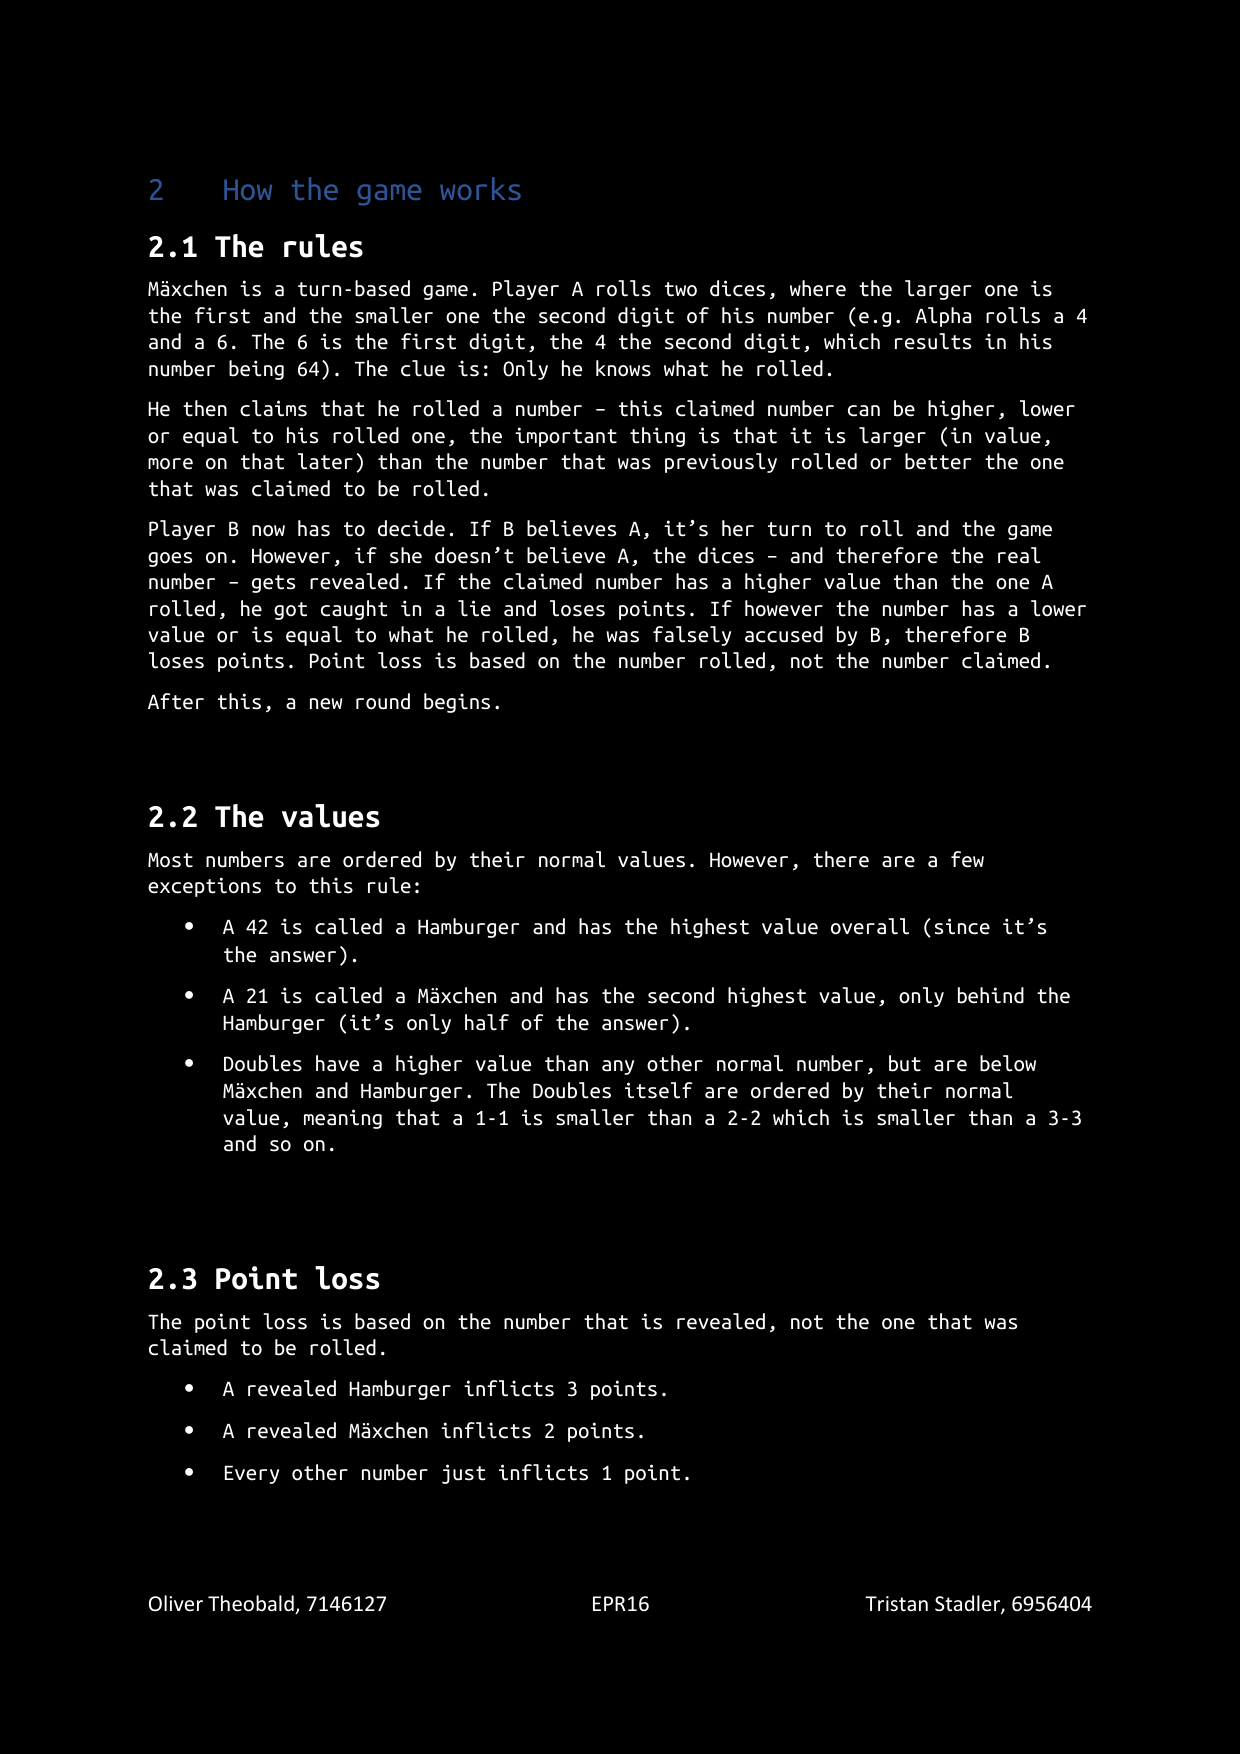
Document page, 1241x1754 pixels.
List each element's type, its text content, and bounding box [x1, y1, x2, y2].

list A 21 is called a Mäxchen and has the second highest value, only behind the Hamburger (it’s only half of the answer). [185, 984, 1093, 1034]
text After this, a new round begins. [148, 691, 1093, 713]
list Doubles have a higher value than any other normal number, but are below Mäxchen and Hamburger. The Doubles itself are ordered by their normal value, meaning that a 1-1 is smaller than a 2-2 which is smaller than a 3-3 and so on. [185, 1052, 1093, 1155]
subtitle Point loss [148, 1262, 1093, 1295]
list A revealed Mäxchen inflicts 2 points. [185, 1419, 1093, 1443]
subtitle The rules [148, 229, 1093, 263]
text He then claims that he rolled a number – this claimed number can be higher, lower or equal to his rolled one, the important thing is that it is larger (in value, more on that later) than the number that was previously rolled or better the one that was claimed to be rolled. [148, 398, 1093, 500]
subtitle How the game works [148, 173, 1093, 206]
list A 42 is called a Hamburger and has the highest value overall (since it’s the answer). [185, 916, 1093, 966]
list Every other number just inflicts 1 point. [185, 1461, 1093, 1485]
text The point loss is based on the number that is revealed, not the one that was claimed to be rolled. [148, 1310, 1093, 1359]
list A revealed Hamburger inflicts 3 points. [185, 1377, 1093, 1401]
text Player B now has to decide. If B believes A, it’s her turn to roll and the game goes on. However, if she doesn’t believe A, the dices – and therefore the real number – gets revealed. If the claimed number has a higher value than the one A rolled, he got caught in a lie and loses points. If however the number has a lower value or is equal to what he rolled, he was falsely accused by B, therefore B loses points. Point loss is based on the number rolled, not the number claimed. [148, 518, 1093, 672]
text Most numbers are ordered by their normal values. However, there are a few exceptions to this rule: [148, 848, 1093, 898]
text Mäxchen is a turn-based game. Player A rolls two dices, where the larger one is the first and the smaller one the second digit of his number (e.g. Alpha rolls a 4 and a 6. The 6 is the first digit, the 4 the second digit, which results in his number being 64). The clue is: Only he knows what he rolled. [148, 278, 1093, 380]
subtitle The values [148, 800, 1093, 833]
